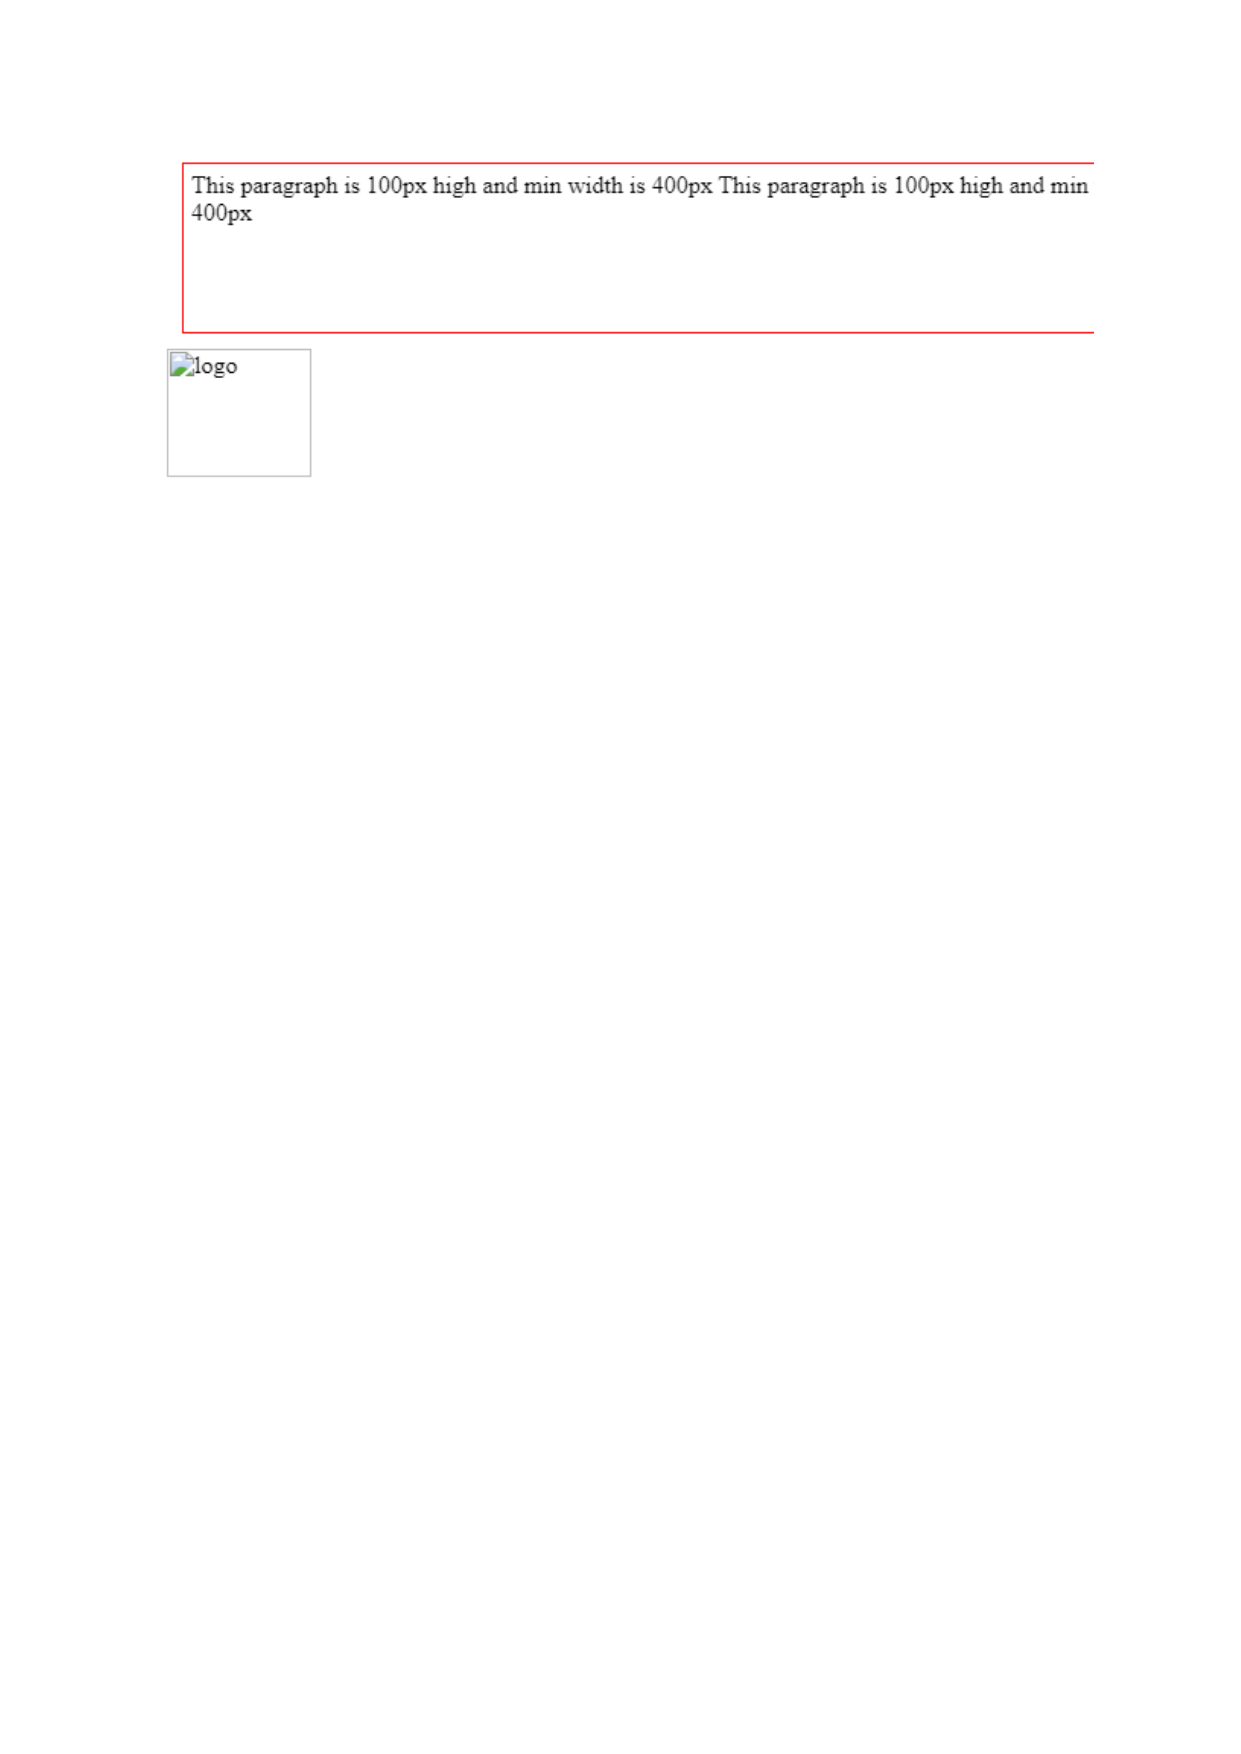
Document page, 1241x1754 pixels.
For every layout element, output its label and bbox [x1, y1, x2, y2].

picture [155, 150, 1094, 491]
